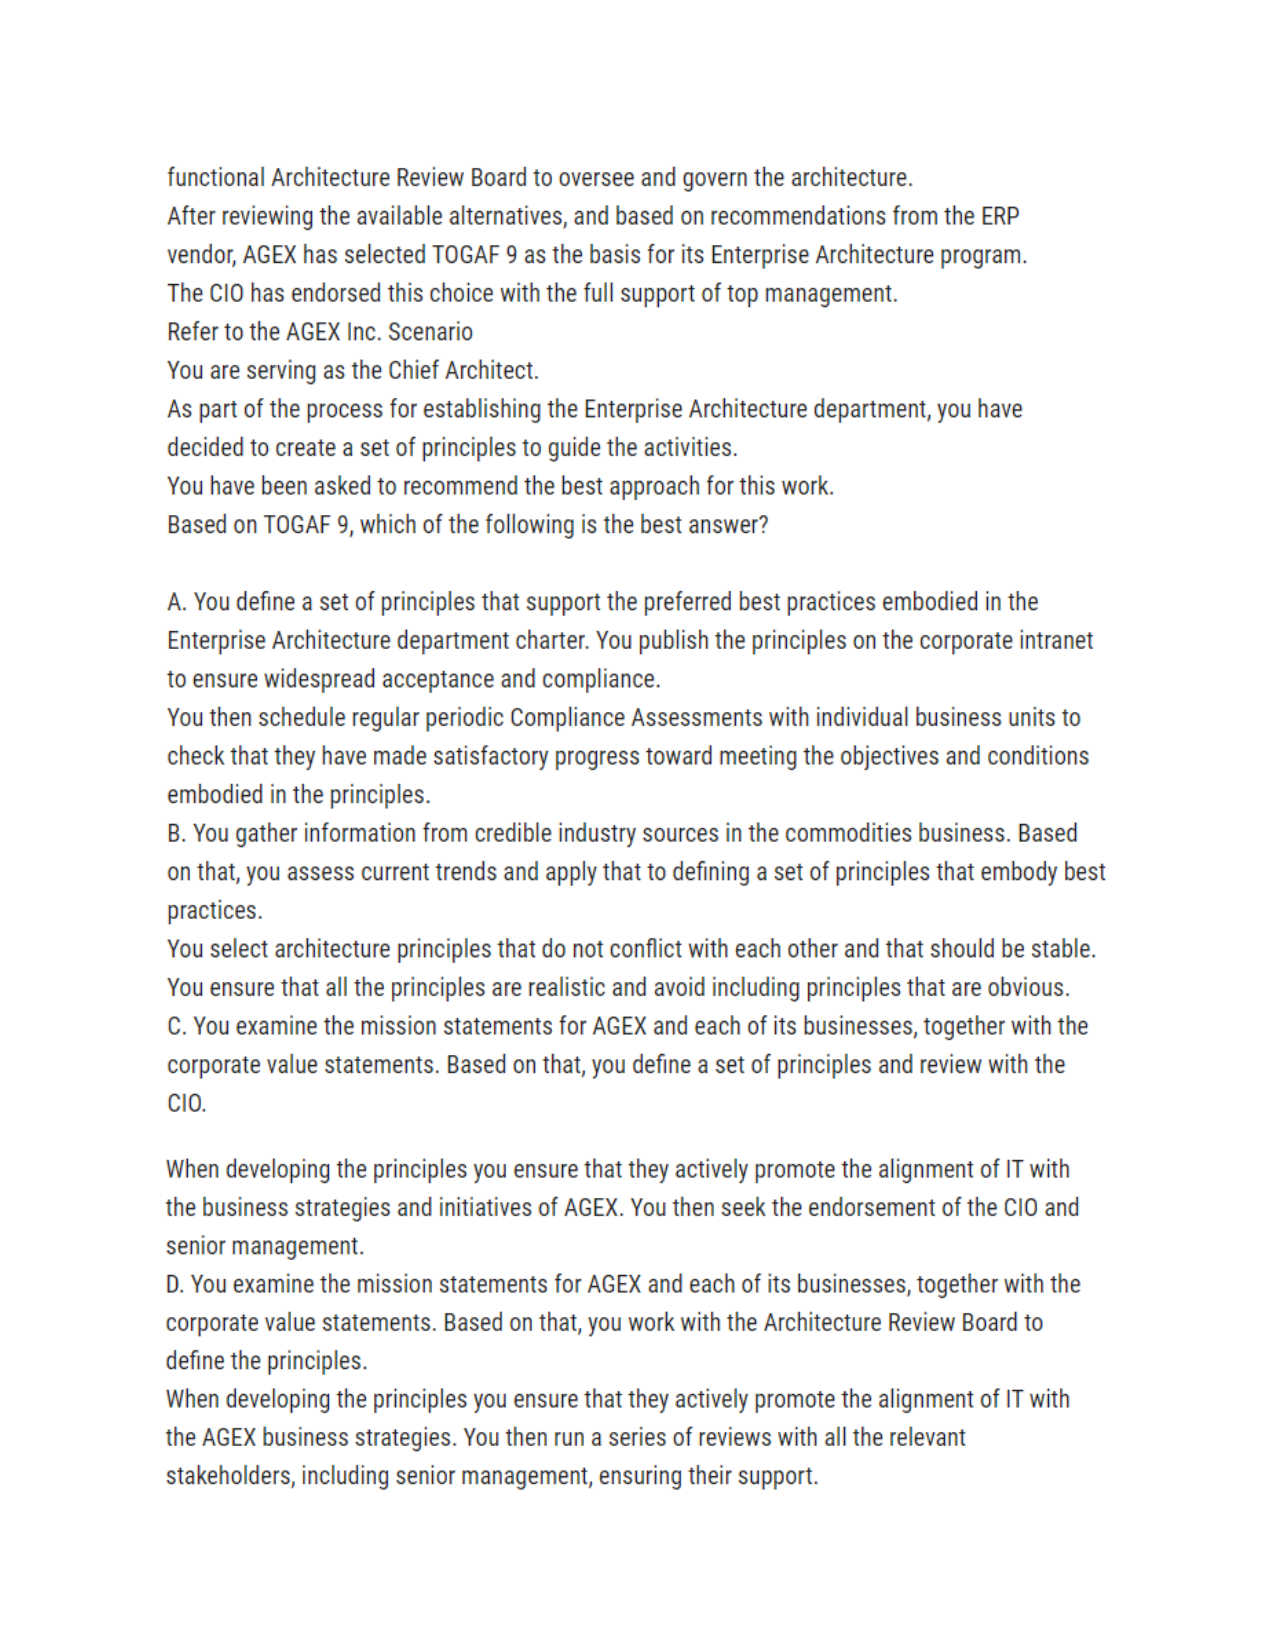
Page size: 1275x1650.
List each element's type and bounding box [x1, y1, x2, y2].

picture [150, 1145, 1125, 1498]
picture [150, 150, 1125, 1127]
